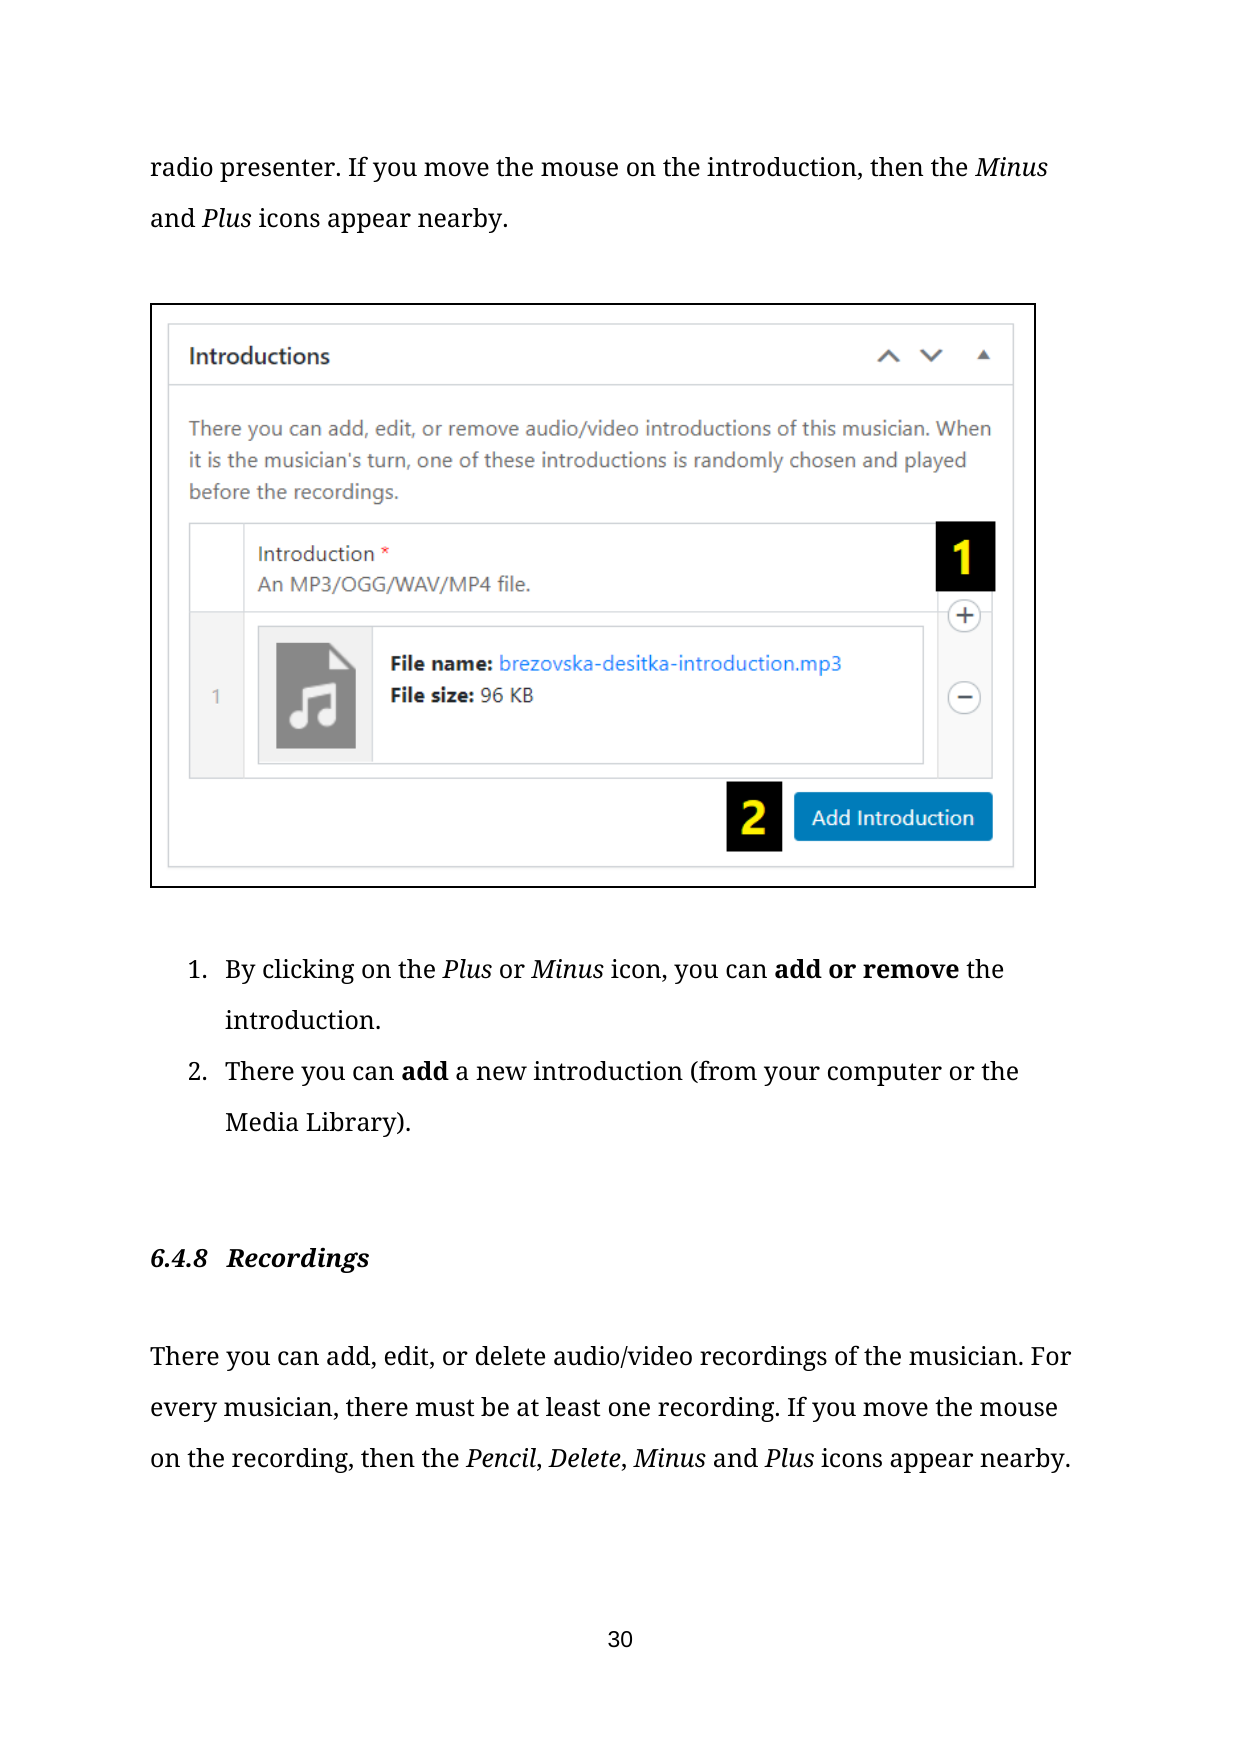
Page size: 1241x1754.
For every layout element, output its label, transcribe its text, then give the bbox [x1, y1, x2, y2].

list By clicking on the Plus or Minus icon, you can add or remove the introduction. [187, 952, 1090, 1037]
list There you can add a new introduction (from your computer or the Media Library). [187, 1054, 1090, 1139]
text There you can add, edit, or delete audio/video recordings of the musician. For every musician, there must be at least one recording. If you move the mouse on the recording, then the Pencil, Delete, Minus and Plus icons appear nearby. [150, 1339, 1090, 1475]
subtitle 6.4.8 Recordings [150, 1241, 1090, 1274]
picture [152, 305, 1034, 886]
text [150, 150, 1090, 235]
